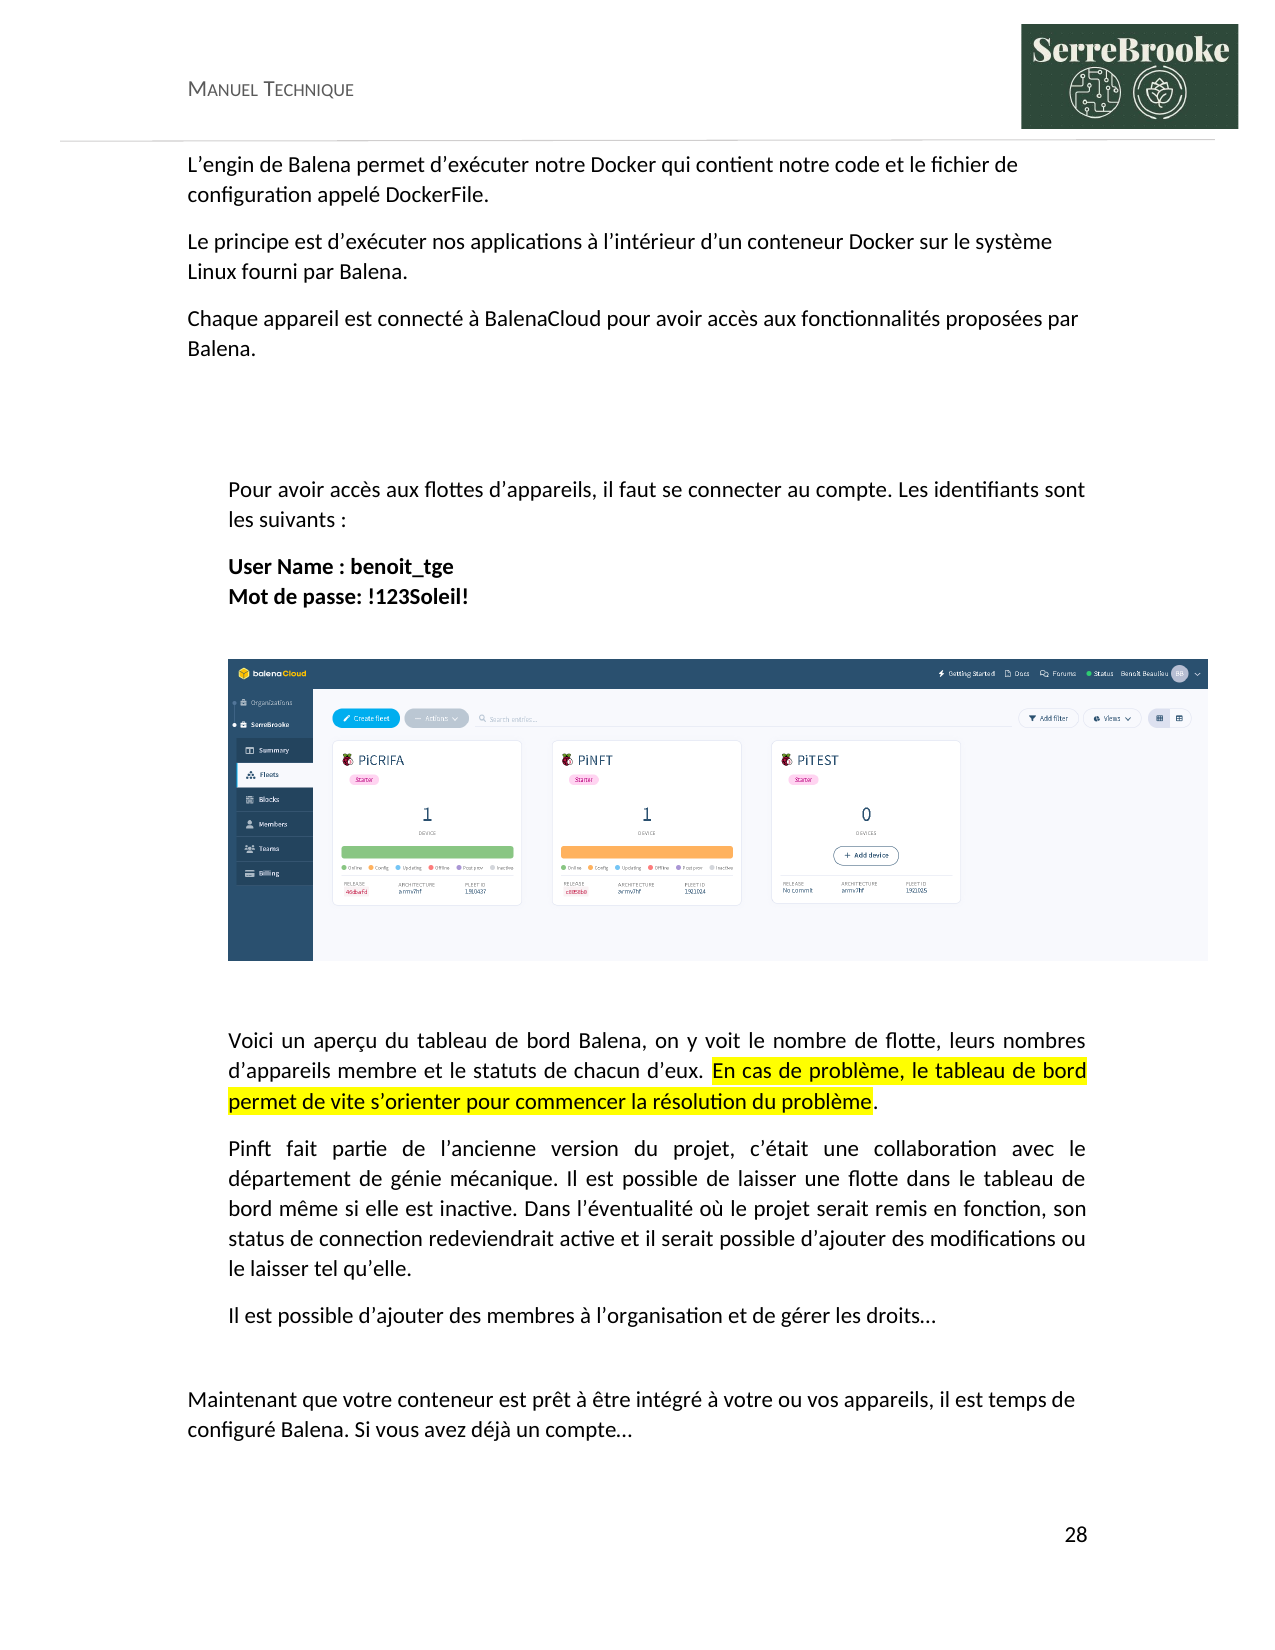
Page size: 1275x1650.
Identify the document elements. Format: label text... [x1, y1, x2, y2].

list User Name : benoit_tge [228, 552, 1087, 580]
text Voici un aperçu du tableau de bord Balena, on y voit le nombre de flotte, leurs nombres d’appareils membre et le statuts de chacun d’eux. En cas de problème, le tableau de bord permet de vite s’orienter pour commencer la résolution du problème. [228, 1026, 1087, 1115]
text Maintenant que votre conteneur est prêt à être intégré à votre ou vos appareils, il est temps de configuré Balena. Si vous avez déjà un compte… [187, 1385, 1087, 1443]
list Mot de passe: !123Soleil! [228, 582, 1087, 610]
text Chaque appareil est connecté à BalenaCloud pour avoir accès aux fonctionnalités proposées par Balena. [187, 304, 1087, 362]
text Il est possible d’ajouter des membres à l’organisation et de gérer les droits… [228, 1301, 1087, 1329]
text Le principe est d’exécuter nos applications à l’intérieur d’un conteneur Docker sur le système Linux fourni par Balena. [187, 227, 1087, 285]
picture [1021, 24, 1239, 129]
picture [228, 659, 1208, 961]
text L’engin de Balena permet d’exécuter notre Docker qui contient notre code et le fichier de configuration appelé DockerFile. [187, 150, 1087, 208]
text Pinft fait partie de l’ancienne version du projet, c’était une collaboration avec le département de génie mécanique. Il est possible de laisser une flotte dans le tableau de bord même si elle est inactive. Dans l’éventualité où le projet serait remis en fonction, son status de connection redeviendrait active et il serait possible d’ajouter des modifications ou le laisser tel qu’elle. [228, 1134, 1087, 1283]
text Pour avoir accès aux flottes d’appareils, il faut se connecter au compte. Les identifiants sont les suivants : [228, 475, 1087, 533]
